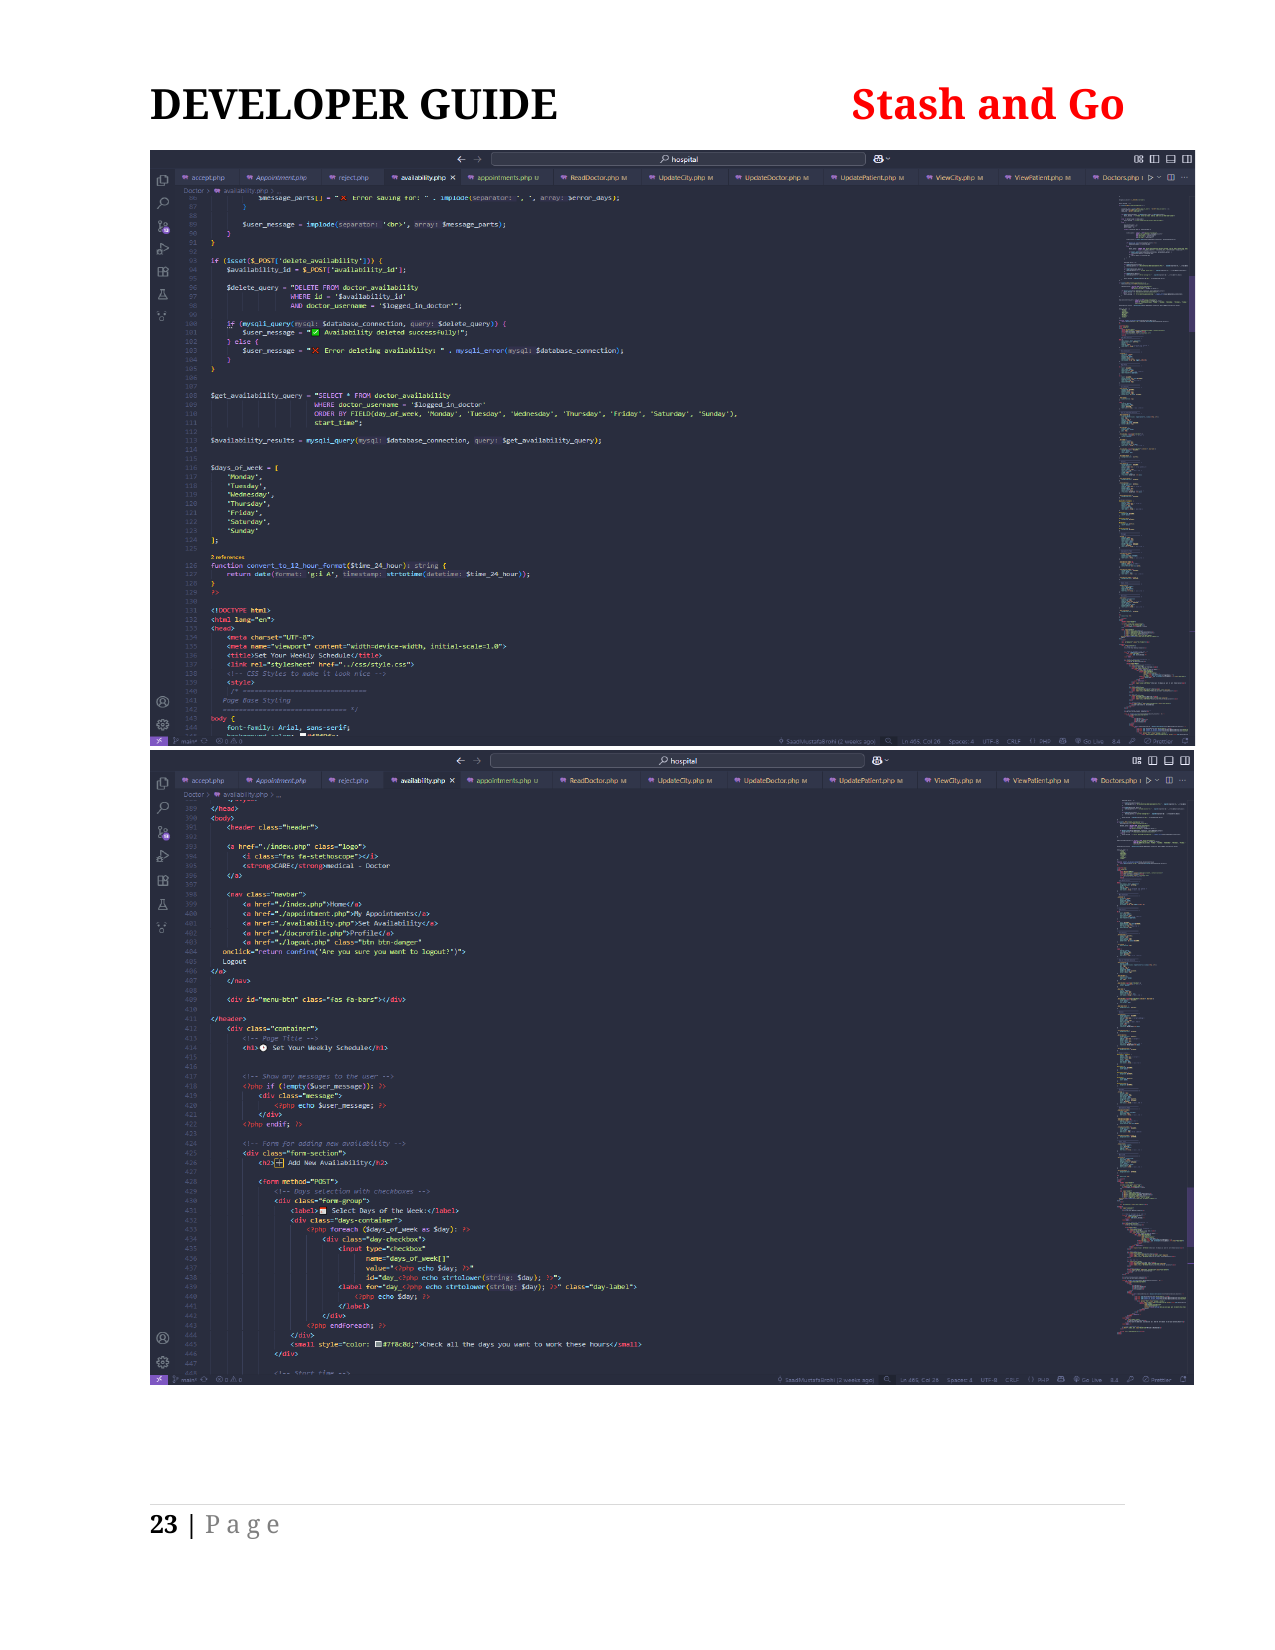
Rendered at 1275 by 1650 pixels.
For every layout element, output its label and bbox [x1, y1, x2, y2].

picture [150, 150, 1196, 746]
picture [150, 750, 1194, 1385]
